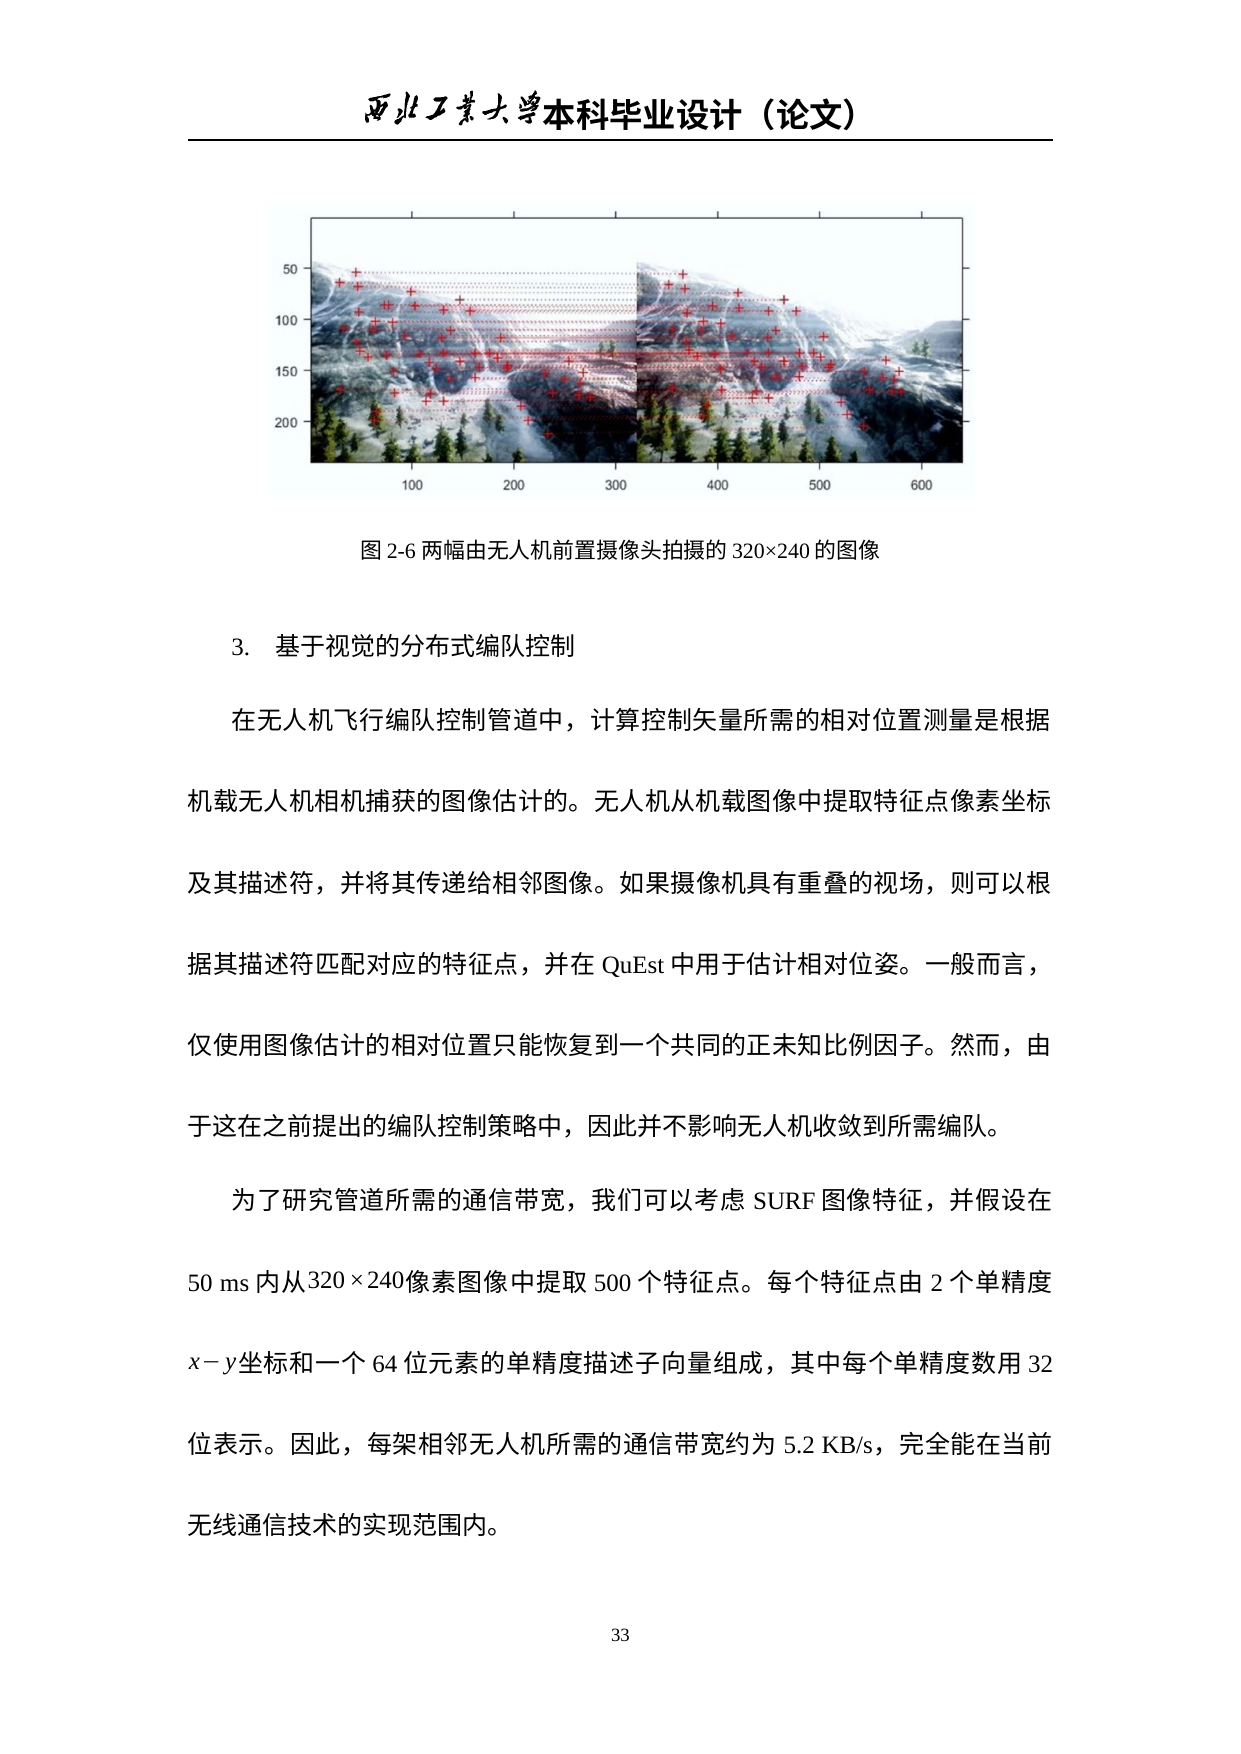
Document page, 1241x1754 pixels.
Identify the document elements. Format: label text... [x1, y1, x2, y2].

text 为了研究管道所需的通信带宽，我们可以考虑SURF图像特征，并假设在50 ms内从像素图像中提取500个特征点。每个特征点由2个单精度坐标和一个64位元素的单精度描述子向量组成，其中每个单精度数用32位表示。因此，每架相邻无人机所需的通信带宽约为5.2 KB/s，完全能在当前无线通信技术的实现范围内。 [187, 1166, 1053, 1556]
list 基于视觉的分布式编队控制 [231, 612, 1053, 677]
text 图2-6 两幅由无人机前置摄像头拍摄的320×240的图像 [187, 533, 1053, 565]
text 在无人机飞行编队控制管道中，计算控制矢量所需的相对位置测量是根据机载无人机相机捕获的图像估计的。无人机从机载图像中提取特征点像素坐标及其描述符，并将其传递给相邻图像。如果摄像机具有重叠的视场，则可以根据其描述符匹配对应的特征点，并在QuEst中用于估计相对位姿。一般而言，仅使用图像估计的相对位置只能恢复到一个共同的正未知比例因子。然而，由于这在之前提出的编队控制策略中，因此并不影响无人机收敛到所需编队。 [187, 686, 1053, 1157]
picture [265, 201, 975, 497]
